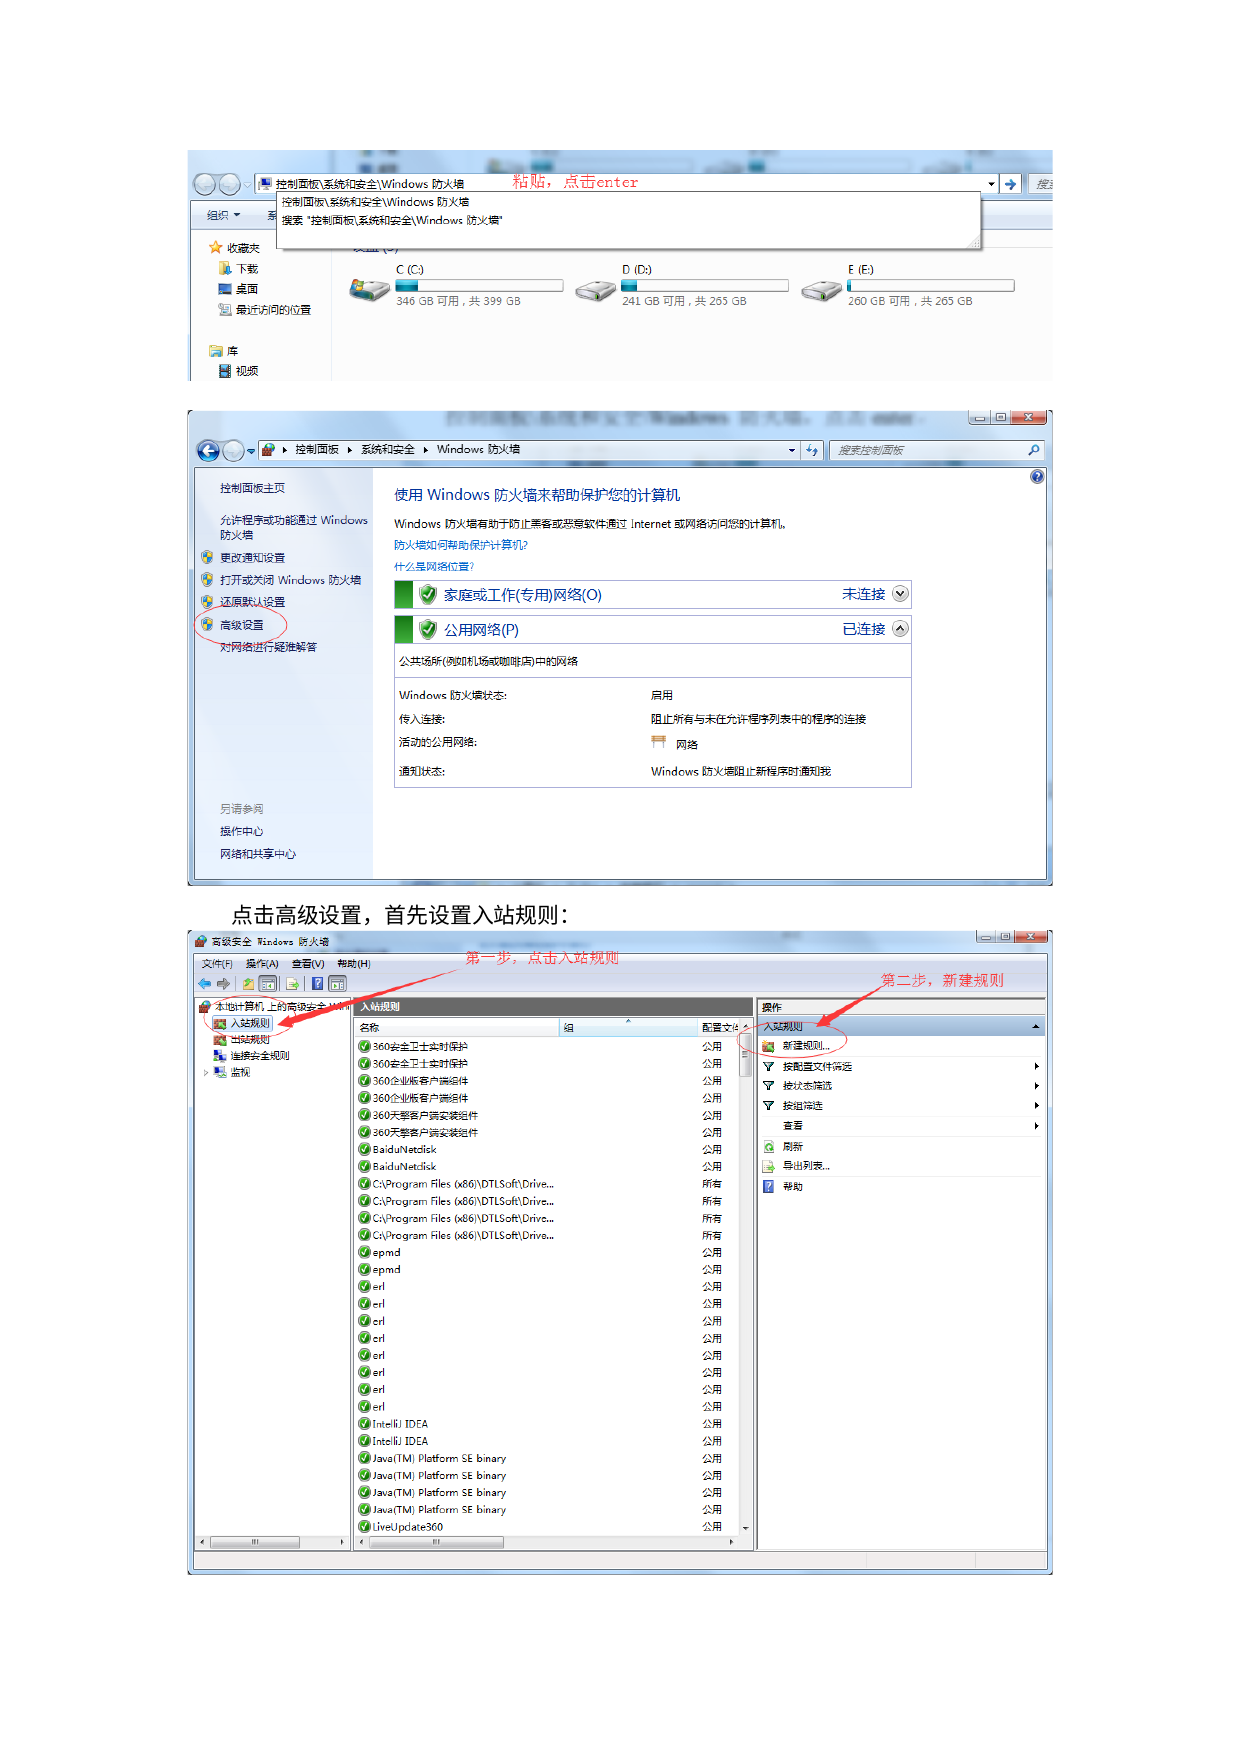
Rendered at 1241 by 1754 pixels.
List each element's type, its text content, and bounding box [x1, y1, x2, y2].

text 点击高级设置，首先设置入站规则： [187, 897, 1053, 930]
picture [187, 410, 1053, 886]
picture [187, 150, 1053, 381]
picture [187, 930, 1053, 1575]
